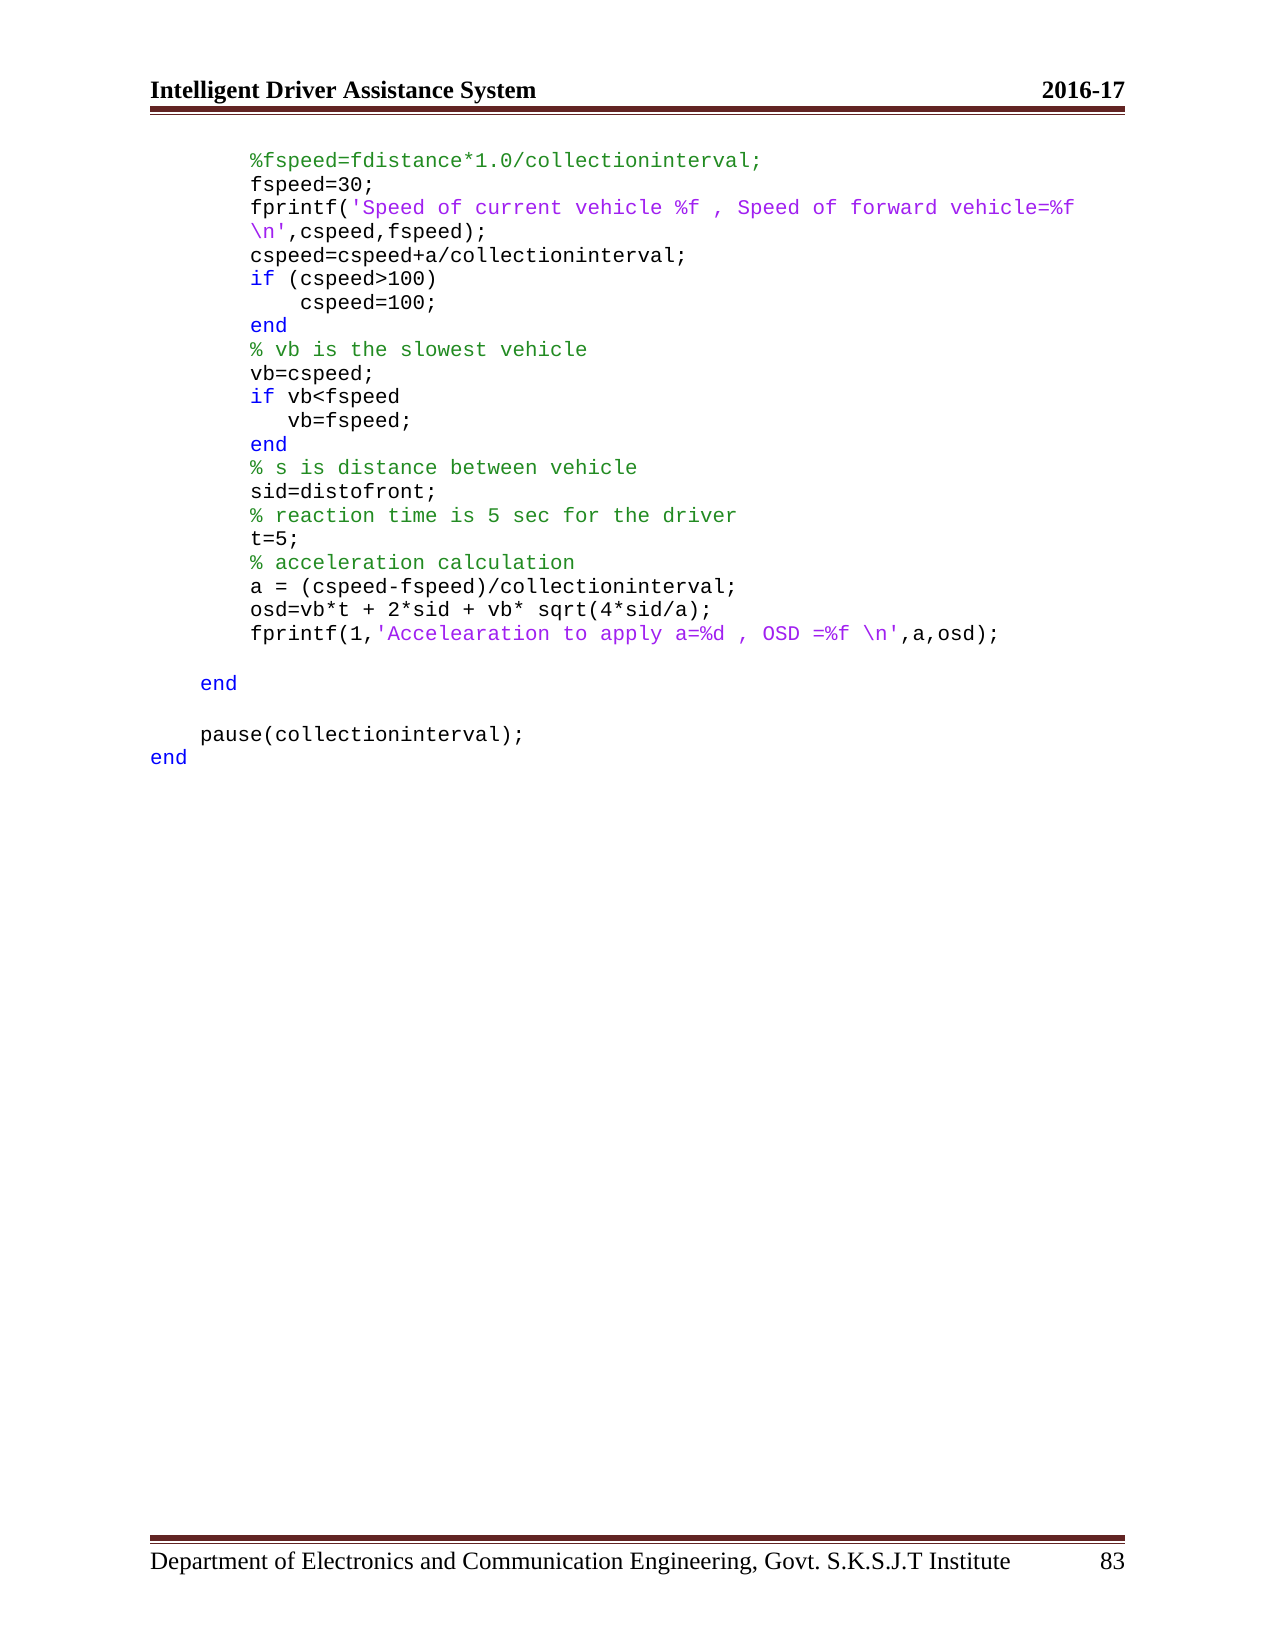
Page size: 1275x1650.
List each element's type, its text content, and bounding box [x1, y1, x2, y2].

text % s is distance between vehicle [150, 457, 1125, 481]
text t=5; [150, 528, 1125, 552]
text % acceleration calculation [150, 552, 1125, 576]
text osd=vb*t + 2*sid + vb* sqrt(4*sid/a); [150, 599, 1125, 623]
text end [150, 673, 1125, 697]
text fprintf(1,'Accelearation to apply a=%d , OSD =%f \n',a,osd); [150, 623, 1125, 647]
text fprintf('Speed of current vehicle %f , Speed of forward vehicle=%f \n',cspeed,fspeed); [150, 197, 1125, 244]
text a = (cspeed-fspeed)/collectioninterval; [150, 576, 1125, 599]
text %fspeed=fdistance*1.0/collectioninterval; [150, 150, 1125, 174]
text fspeed=30; [150, 174, 1125, 197]
text vb=cspeed; [150, 363, 1125, 386]
text end [150, 434, 1125, 457]
text % vb is the slowest vehicle [150, 339, 1125, 363]
text % reaction time is 5 sec for the driver [150, 505, 1125, 528]
text if (cspeed>100) [150, 268, 1125, 292]
text end [150, 747, 1125, 771]
text vb=fspeed; [150, 410, 1125, 434]
text cspeed=cspeed+a/collectioninterval; [150, 244, 1125, 268]
text end [150, 316, 1125, 339]
text if vb<fspeed [150, 386, 1125, 410]
text cspeed=100; [150, 292, 1125, 316]
text pause(collectioninterval); [150, 723, 1125, 747]
text sid=distofront; [150, 481, 1125, 505]
